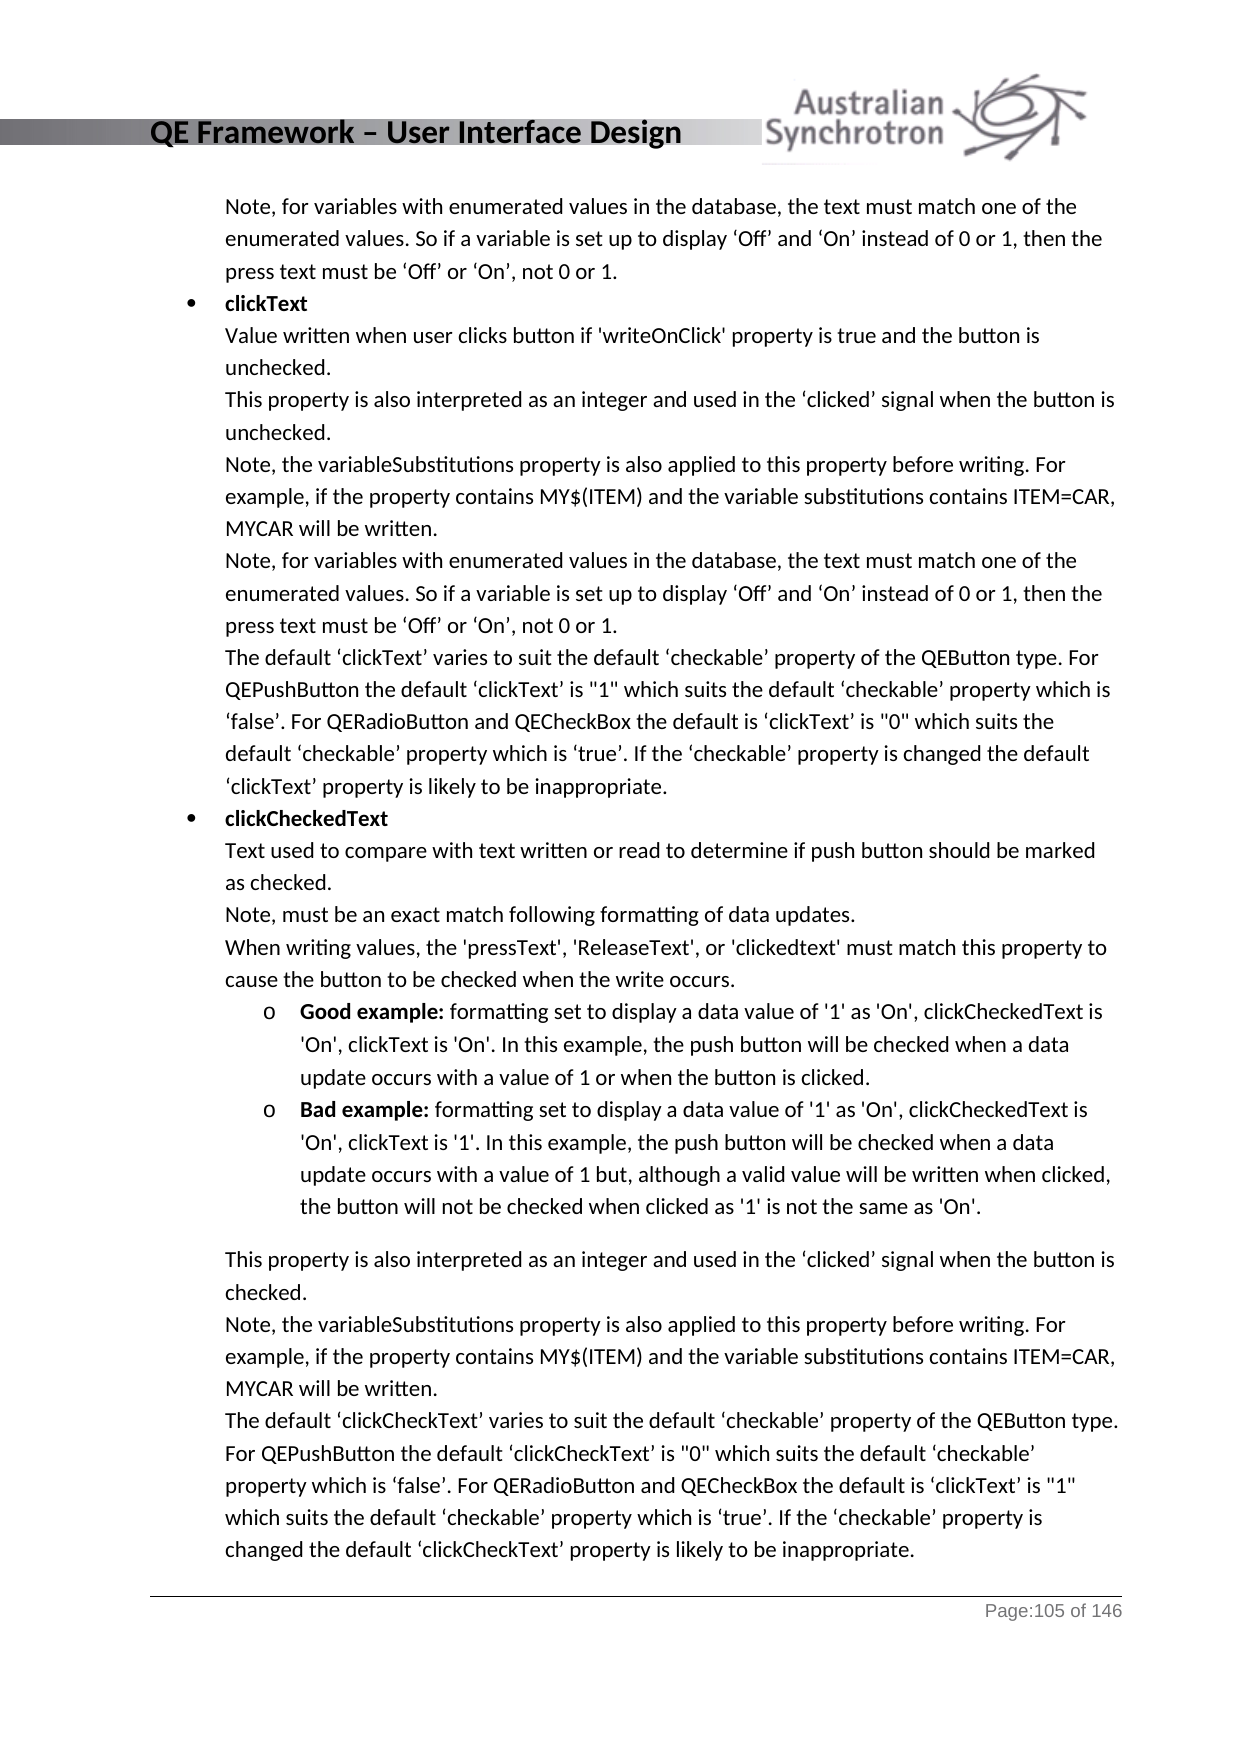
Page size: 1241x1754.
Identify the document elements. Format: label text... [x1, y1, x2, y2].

list clickCheckedText Text used to compare with text written or read to determine if push button should be marked as checked. Note, must be an exact match following formatting of data updates. When writing values, the 'pressText', 'ReleaseText', or 'clickedtext' must match this property to cause the button to be checked when the write occurs. [187, 804, 1122, 993]
list Bad example: formatting set to display a data value of '1' as 'On', clickCheckedText is 'On', clickText is '1'. In this example, the push button will be checked when a data update occurs with a value of 1 but, although a valid value will be written when clicked, the button will not be checked when clicked as '1' is not the same as 'On'. [262, 1095, 1122, 1221]
list Good example: formatting set to display a data value of '1' as 'On', clickCheckedText is 'On', clickText is 'On'. In this example, the push button will be checked when a data update occurs with a value of 1 or when the button is clicked. [262, 997, 1122, 1091]
list clickText Value written when user clicks button if 'writeOnClick' property is true and the button is unchecked. This property is also interpreted as an integer and used in the ‘clicked’ signal when the button is unchecked. Note, the variableSubstitutions property is also applied to this property before writing. For example, if the property contains MY$(ITEM) and the variable substitutions contains ITEM=CAR, MYCAR will be written. Note, for variables with enumerated values in the database, the text must match one of the enumerated values. So if a variable is set up to display ‘Off’ and ‘On’ instead of 0 or 1, then the press text must be ‘Off’ or ‘On’, not 0 or 1. The default ‘clickText’ varies to suit the default ‘checkable’ property of the QEButton type. For QEPushButton the default ‘clickText’ is "1" which suits the default ‘checkable’ property which is ‘false’. For QERadioButton and QECheckBox the default is ‘clickText’ is "0" which suits the default ‘checkable’ property which is ‘true’. If the ‘checkable’ property is changed the default ‘clickText’ property is likely to be inappropriate. [187, 289, 1122, 800]
text This property is also interpreted as an integer and used in the ‘clicked’ signal when the button is checked. Note, the variableSubstitutions property is also applied to this property before writing. For example, if the property contains MY$(ITEM) and the variable substitutions contains ITEM=CAR, MYCAR will be written. The default ‘clickCheckText’ varies to suit the default ‘checkable’ property of the QEButton type. For QEPushButton the default ‘clickCheckText’ is "0" which suits the default ‘checkable’ property which is ‘false’. For QERadioButton and QECheckBox the default is ‘clickText’ is "1" which suits the default ‘checkable’ property which is ‘true’. If the ‘checkable’ property is changed the default ‘clickCheckText’ property is likely to be inappropriate. [225, 1246, 1122, 1563]
picture [155, 125, 168, 140]
picture [0, 73, 1090, 165]
